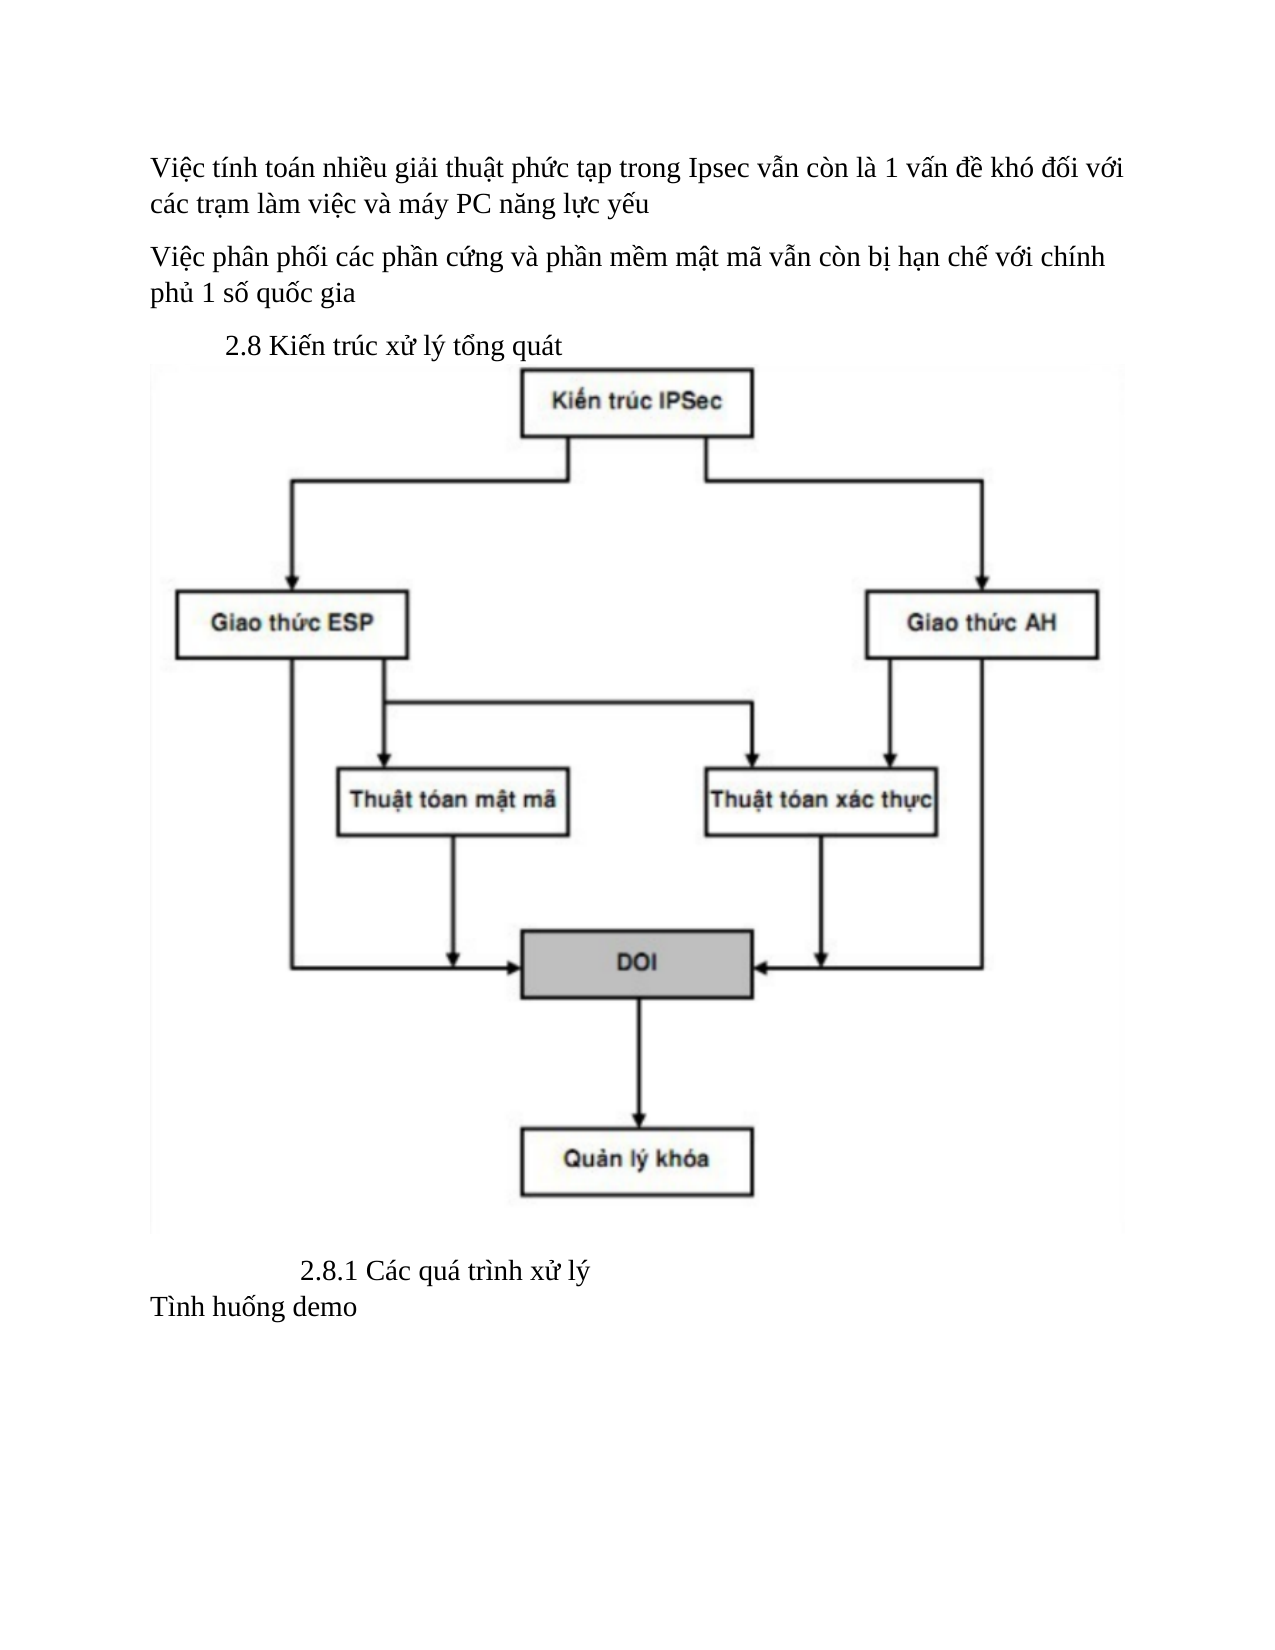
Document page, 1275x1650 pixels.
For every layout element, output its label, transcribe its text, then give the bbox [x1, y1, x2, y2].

picture [150, 364, 1125, 1234]
text Việc tính toán nhiều giải thuật phức tạp trong Ipsec vẫn còn là 1 vấn đề khó đối với các trạm làm việc và máy PC năng lực yếu [150, 150, 1125, 220]
text Tình huống demo [150, 1289, 1125, 1323]
subtitle 2.8.1 Các quá trình xử lý [150, 1253, 1125, 1286]
subtitle 2.8 Kiến trúc xử lý tổng quát [150, 328, 1125, 361]
text Việc phân phối các phần cứng và phần mềm mật mã vẫn còn bị hạn chế với chính phủ 1 số quốc gia [150, 239, 1125, 309]
